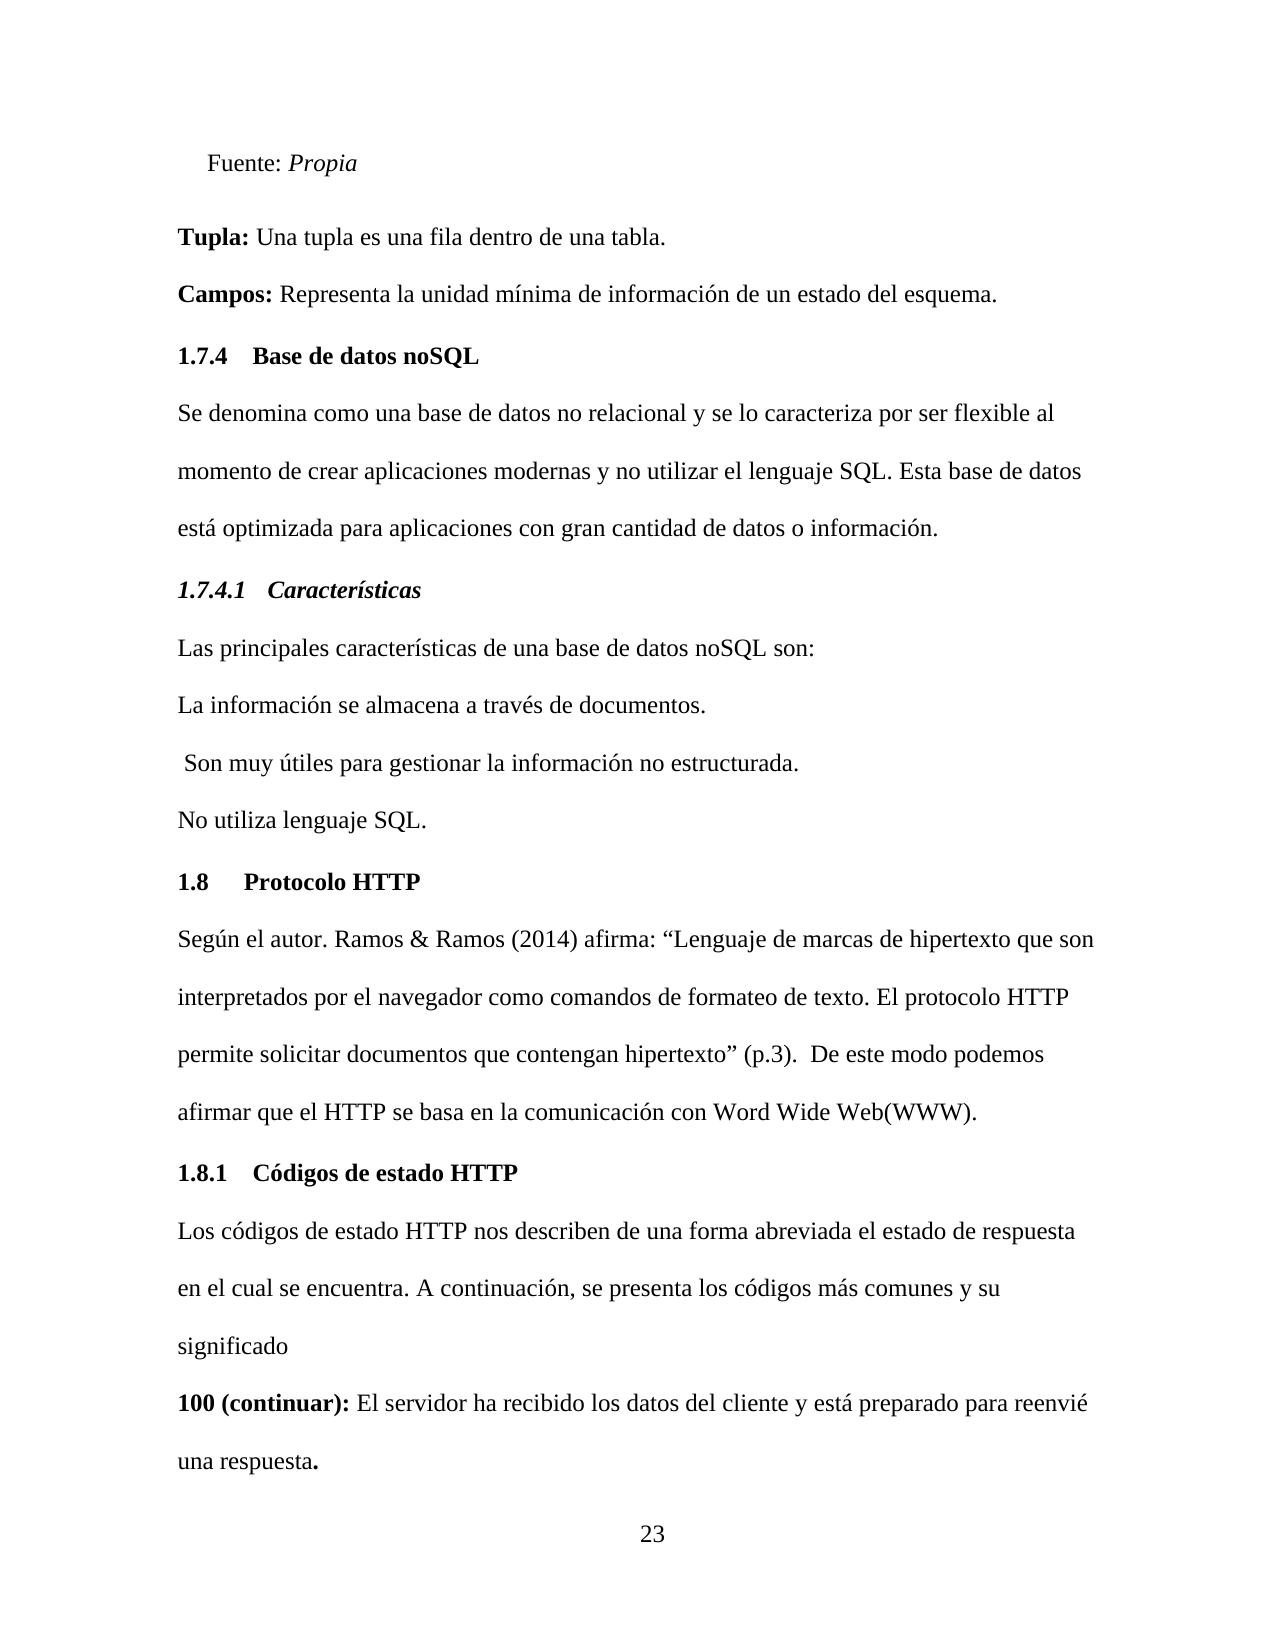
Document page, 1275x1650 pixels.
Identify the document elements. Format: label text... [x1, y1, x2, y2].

text Las principales características de una base de datos noSQL son: [177, 633, 1098, 661]
text La información se almacena a través de documentos. [177, 690, 1098, 719]
subtitle Códigos de estado HTTP [177, 1158, 1098, 1187]
subtitle Características [177, 575, 1098, 604]
text 100 (continuar): El servidor ha recibido los datos del cliente y está preparado para reenvié una respuesta. [177, 1388, 1098, 1475]
text No utiliza lenguaje SQL. [177, 805, 1098, 834]
subtitle Protocolo HTTP [177, 867, 1098, 896]
text Tupla: Una tupla es una fila dentro de una tabla. [177, 222, 1098, 251]
text Fuente: Propia [177, 148, 1098, 176]
text Campos: Representa la unidad mínima de información de un estado del esquema. [177, 279, 1098, 308]
subtitle Base de datos noSQL [177, 341, 1098, 370]
text Son muy útiles para gestionar la información no estructurada. [177, 748, 1098, 776]
text Los códigos de estado HTTP nos describen de una forma abreviada el estado de respuesta en el cual se encuentra. A continuación, se presenta los códigos más comunes y su significado [177, 1216, 1098, 1360]
text Se denomina como una base de datos no relacional y se lo caracteriza por ser flexible al momento de crear aplicaciones modernas y no utilizar el lenguaje SQL. Esta base de datos está optimizada para aplicaciones con gran cantidad de datos o información. [177, 398, 1098, 542]
text Según el autor. Ramos & Ramos (2014) afirma: “Lenguaje de marcas de hipertexto que son interpretados por el navegador como comandos de formateo de texto. El protocolo HTTP permite solicitar documentos que contengan hipertexto” (p.3). De este modo podemos afirmar que el HTTP se basa en la comunicación con Word Wide Web(WWW). [177, 924, 1098, 1126]
